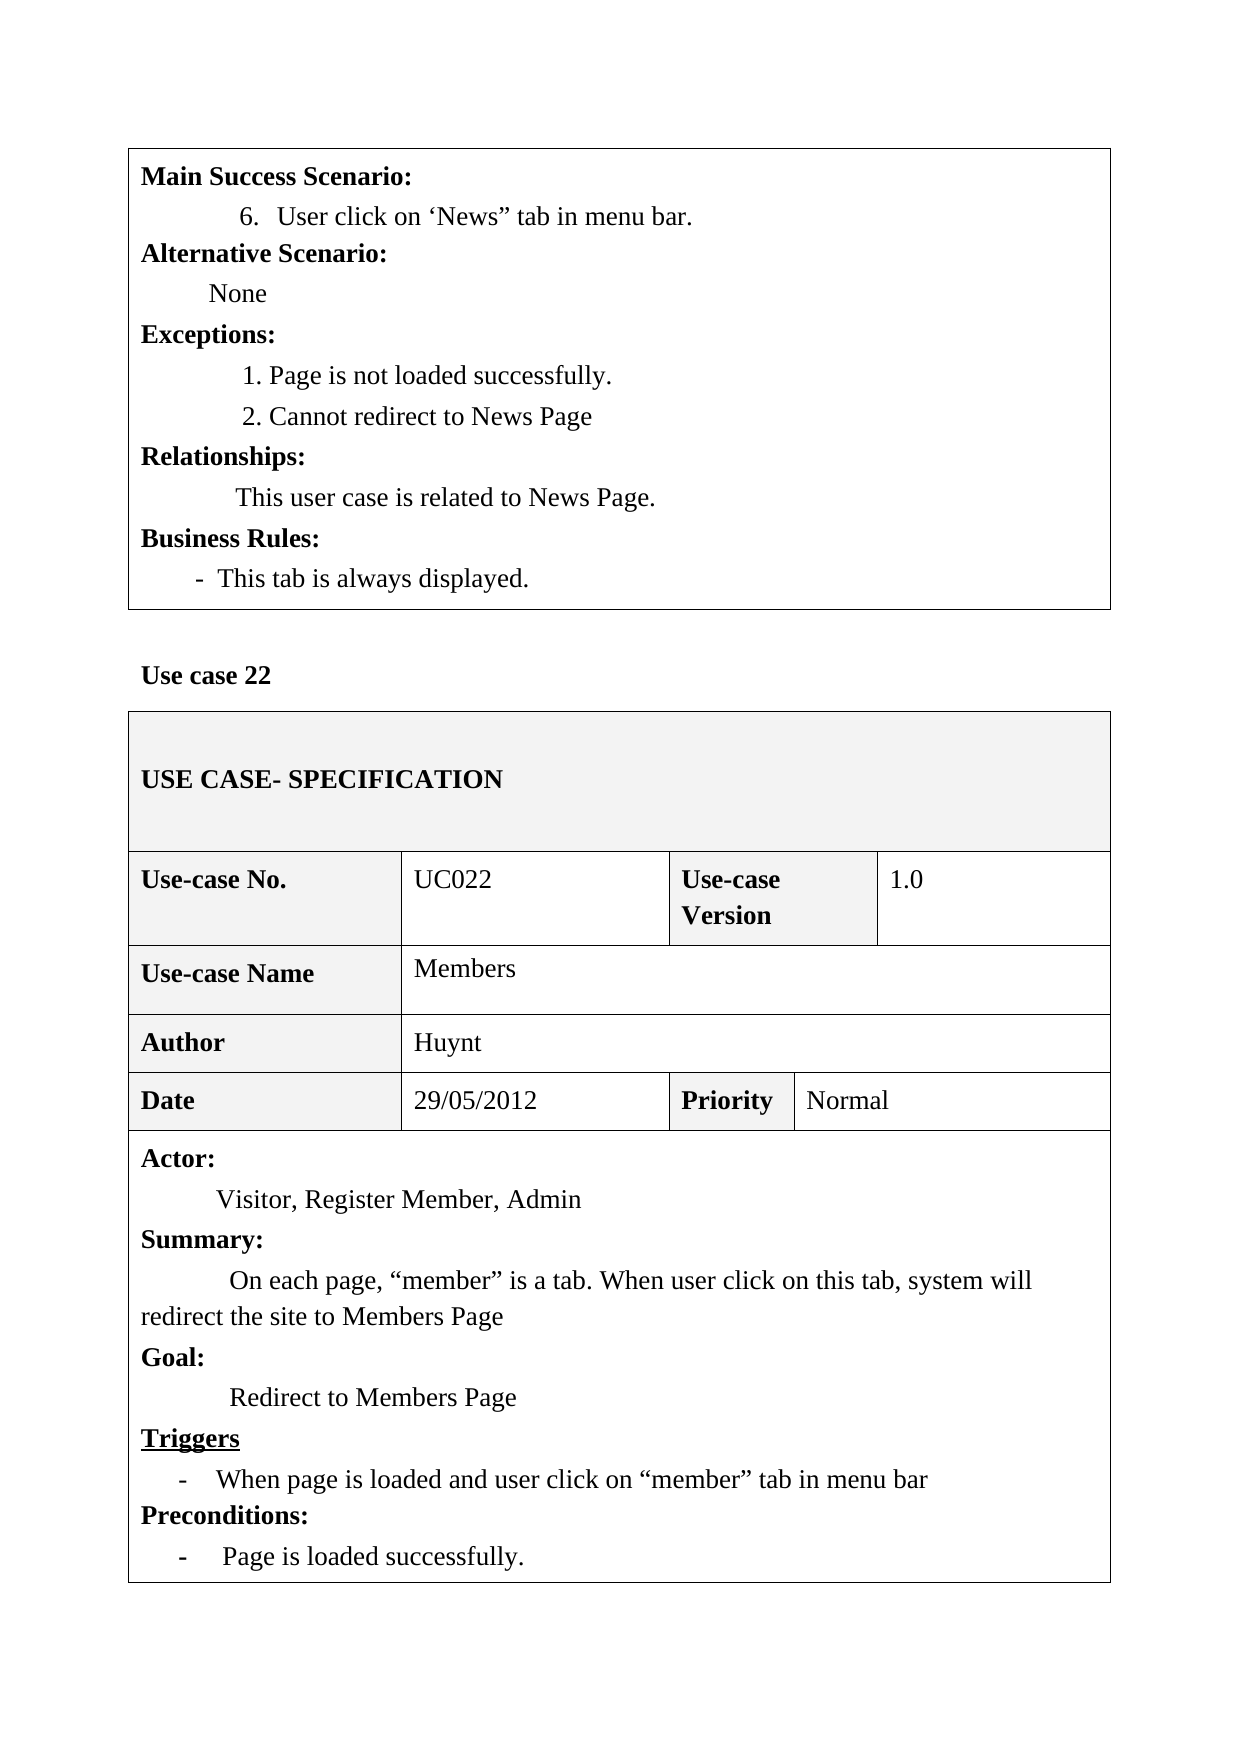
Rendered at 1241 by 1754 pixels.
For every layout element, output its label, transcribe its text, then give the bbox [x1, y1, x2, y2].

table_cell 1.0 [878, 852, 1110, 945]
table_cell Use-case No. [129, 852, 401, 945]
table_cell Members [402, 946, 1110, 1014]
table_cell 29/05/2012 [402, 1073, 669, 1130]
table_cell Date [129, 1073, 401, 1130]
table_header USE CASE- SPECIFICATION [129, 712, 1110, 851]
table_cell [129, 149, 1110, 608]
table_cell Normal [795, 1073, 1110, 1130]
table_cell Author [129, 1015, 401, 1072]
table_cell Priority [670, 1073, 794, 1130]
text Use case 22 [141, 659, 1122, 690]
table_cell Use-case Version [670, 852, 877, 945]
table_cell Huynt [402, 1015, 1110, 1072]
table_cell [129, 1131, 1110, 1582]
table_cell Use-case Name [129, 946, 401, 1014]
table_cell UC022 [402, 852, 669, 945]
